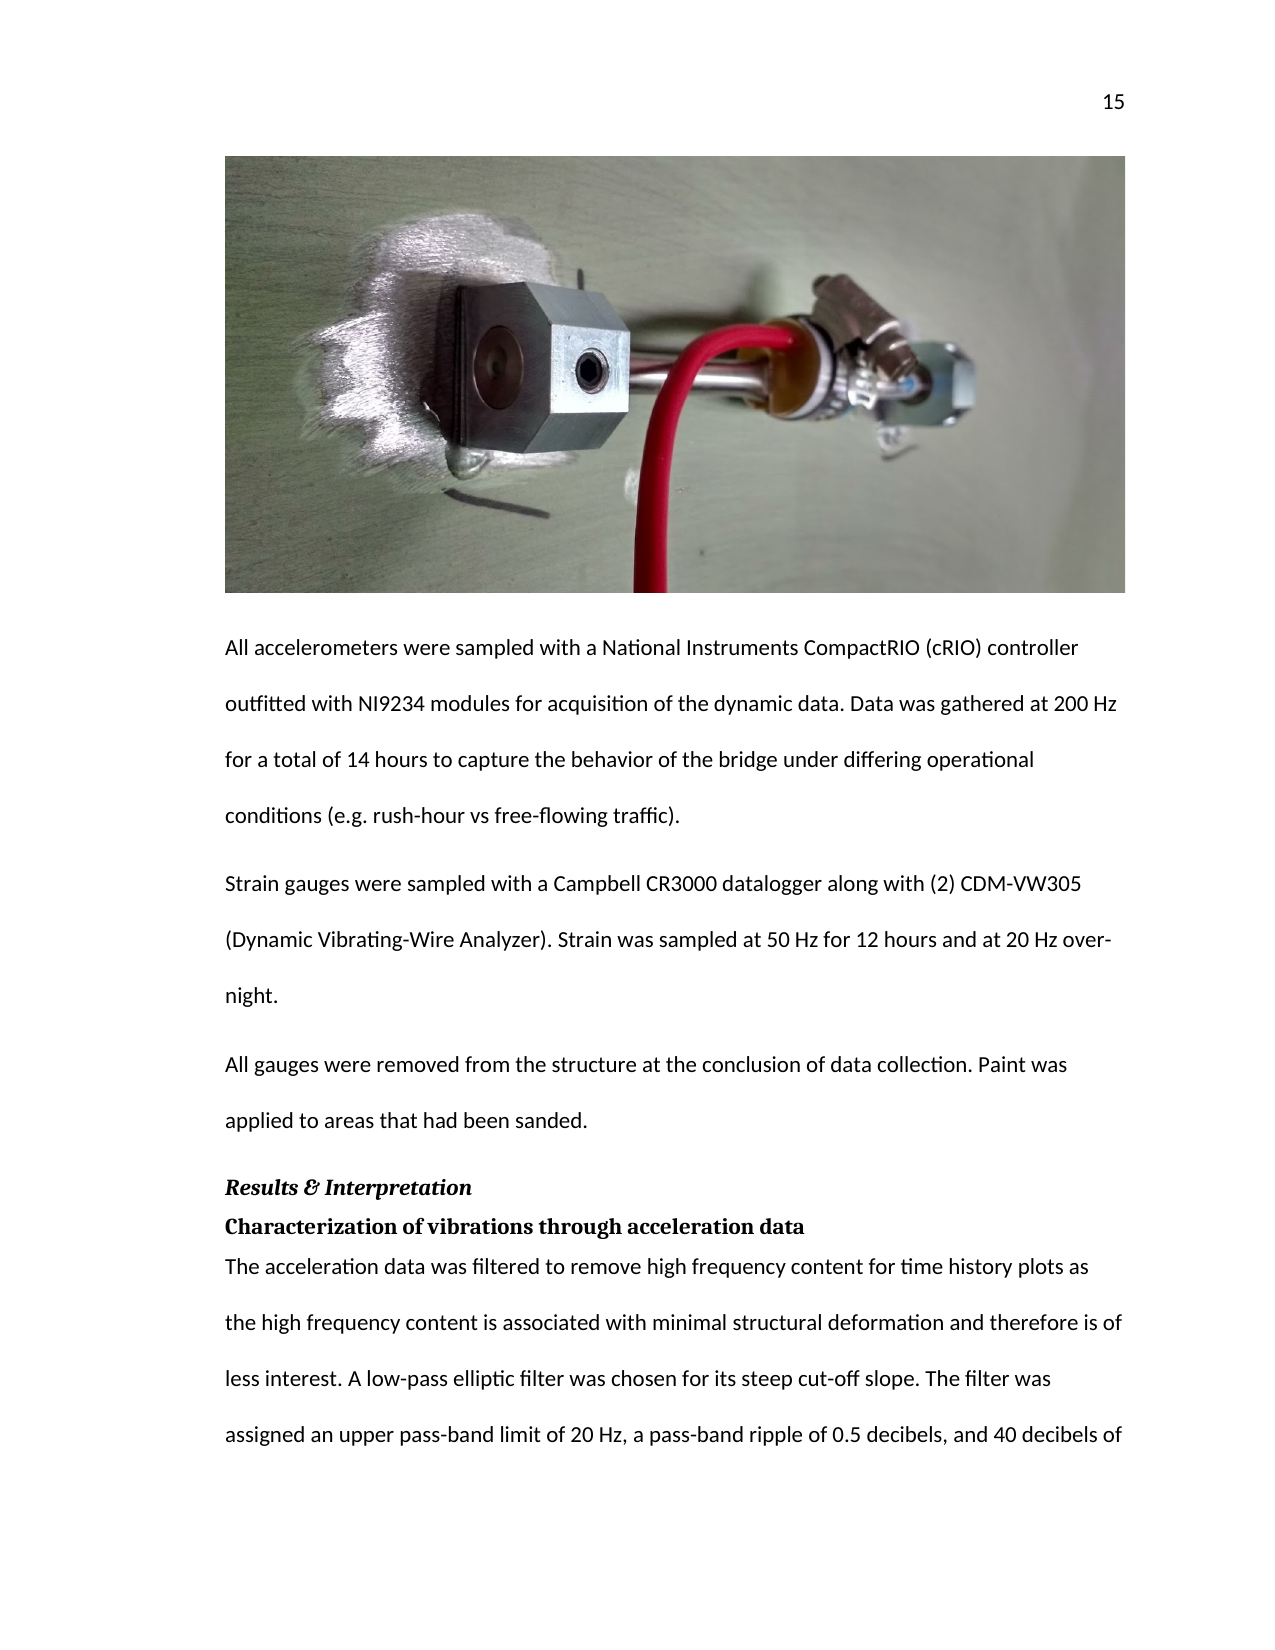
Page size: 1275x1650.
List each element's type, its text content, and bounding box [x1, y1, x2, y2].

text All accelerometers were sampled with a National Instruments CompactRIO (cRIO) controller outfitted with NI9234 modules for acquisition of the dynamic data. Data was gathered at 200 Hz for a total of 14 hours to capture the behavior of the bridge under differing operational conditions (e.g. rush-hour vs free-flowing traffic). [225, 633, 1125, 829]
subtitle Characterization of vibrations through acceleration data [225, 1213, 1125, 1240]
subtitle Results & Interpretation [225, 1175, 1125, 1201]
text Strain gauges were sampled with a Campbell CR3000 datalogger along with (2) CDM-VW305 (Dynamic Vibrating-Wire Analyzer). Strain was sampled at 50 Hz for 12 hours and at 20 Hz over-night. [225, 869, 1125, 1009]
text All gauges were removed from the structure at the conclusion of data collection. Paint was applied to areas that had been sanded. [225, 1050, 1125, 1134]
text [225, 1252, 1125, 1448]
picture [225, 156, 1125, 593]
